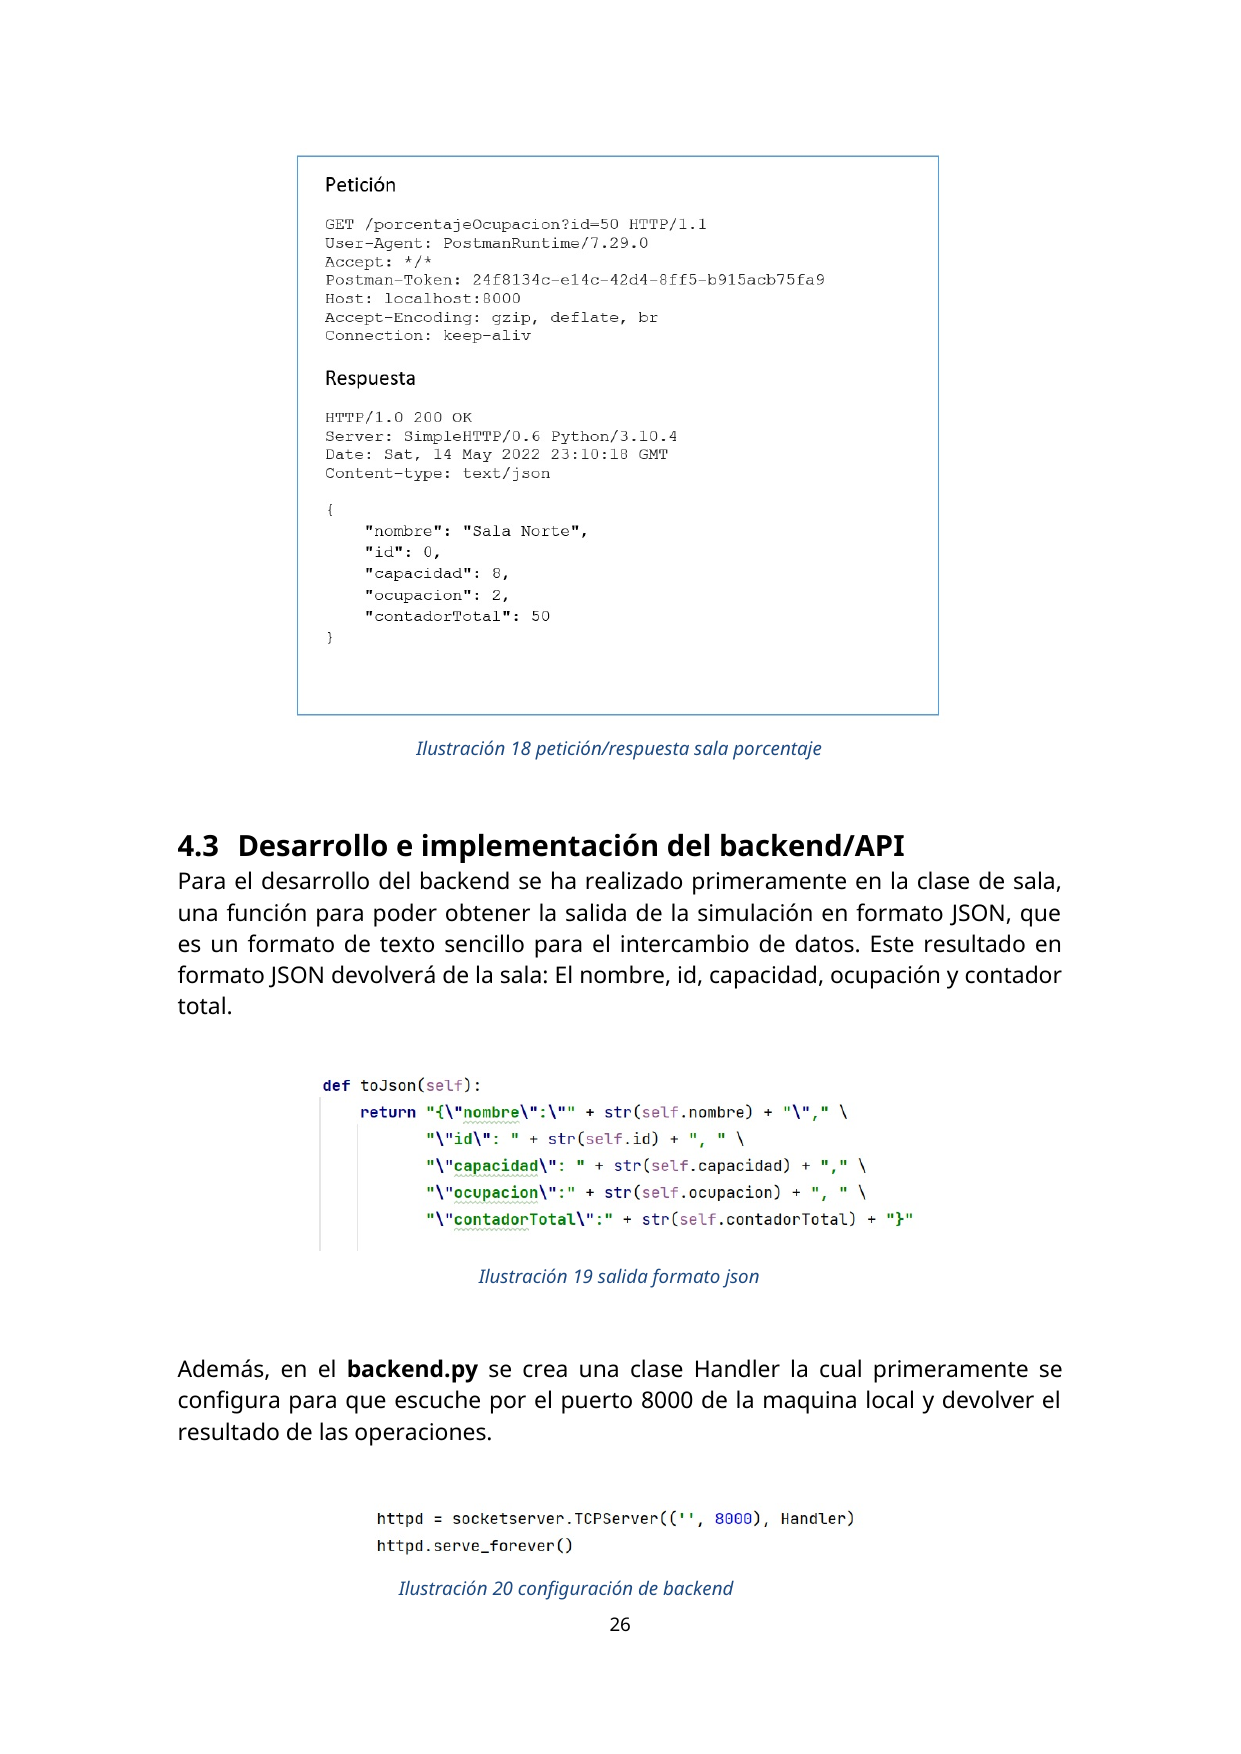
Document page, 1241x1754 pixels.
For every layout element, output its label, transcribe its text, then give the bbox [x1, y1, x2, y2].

subtitle Desarrollo e implementación del backend/API [177, 826, 1063, 865]
text Ilustración 19 salida formato json [177, 1263, 1063, 1288]
text Ilustración 18 petición/respuesta sala porcentaje [177, 735, 1063, 761]
text Además, en el backend.py se crea una clase Handler la cual primeramente se configura para que escuche por el puerto 8000 de la maquina local y devolver el resultado de las operaciones. [177, 1353, 1063, 1447]
picture [318, 1077, 922, 1251]
picture [294, 148, 946, 723]
text Ilustración 20 configuración de backend [398, 1575, 1063, 1600]
text Para el desarrollo del backend se ha realizado primeramente en la clase de sala, una función para poder obtener la salida de la simulación en formato JSON, que es un formato de texto sencillo para el intercambio de datos. Este resultado en formato JSON devolverá de la sala: El nombre, id, capacidad, ocupación y contador total. [177, 865, 1063, 1021]
picture [374, 1503, 867, 1563]
